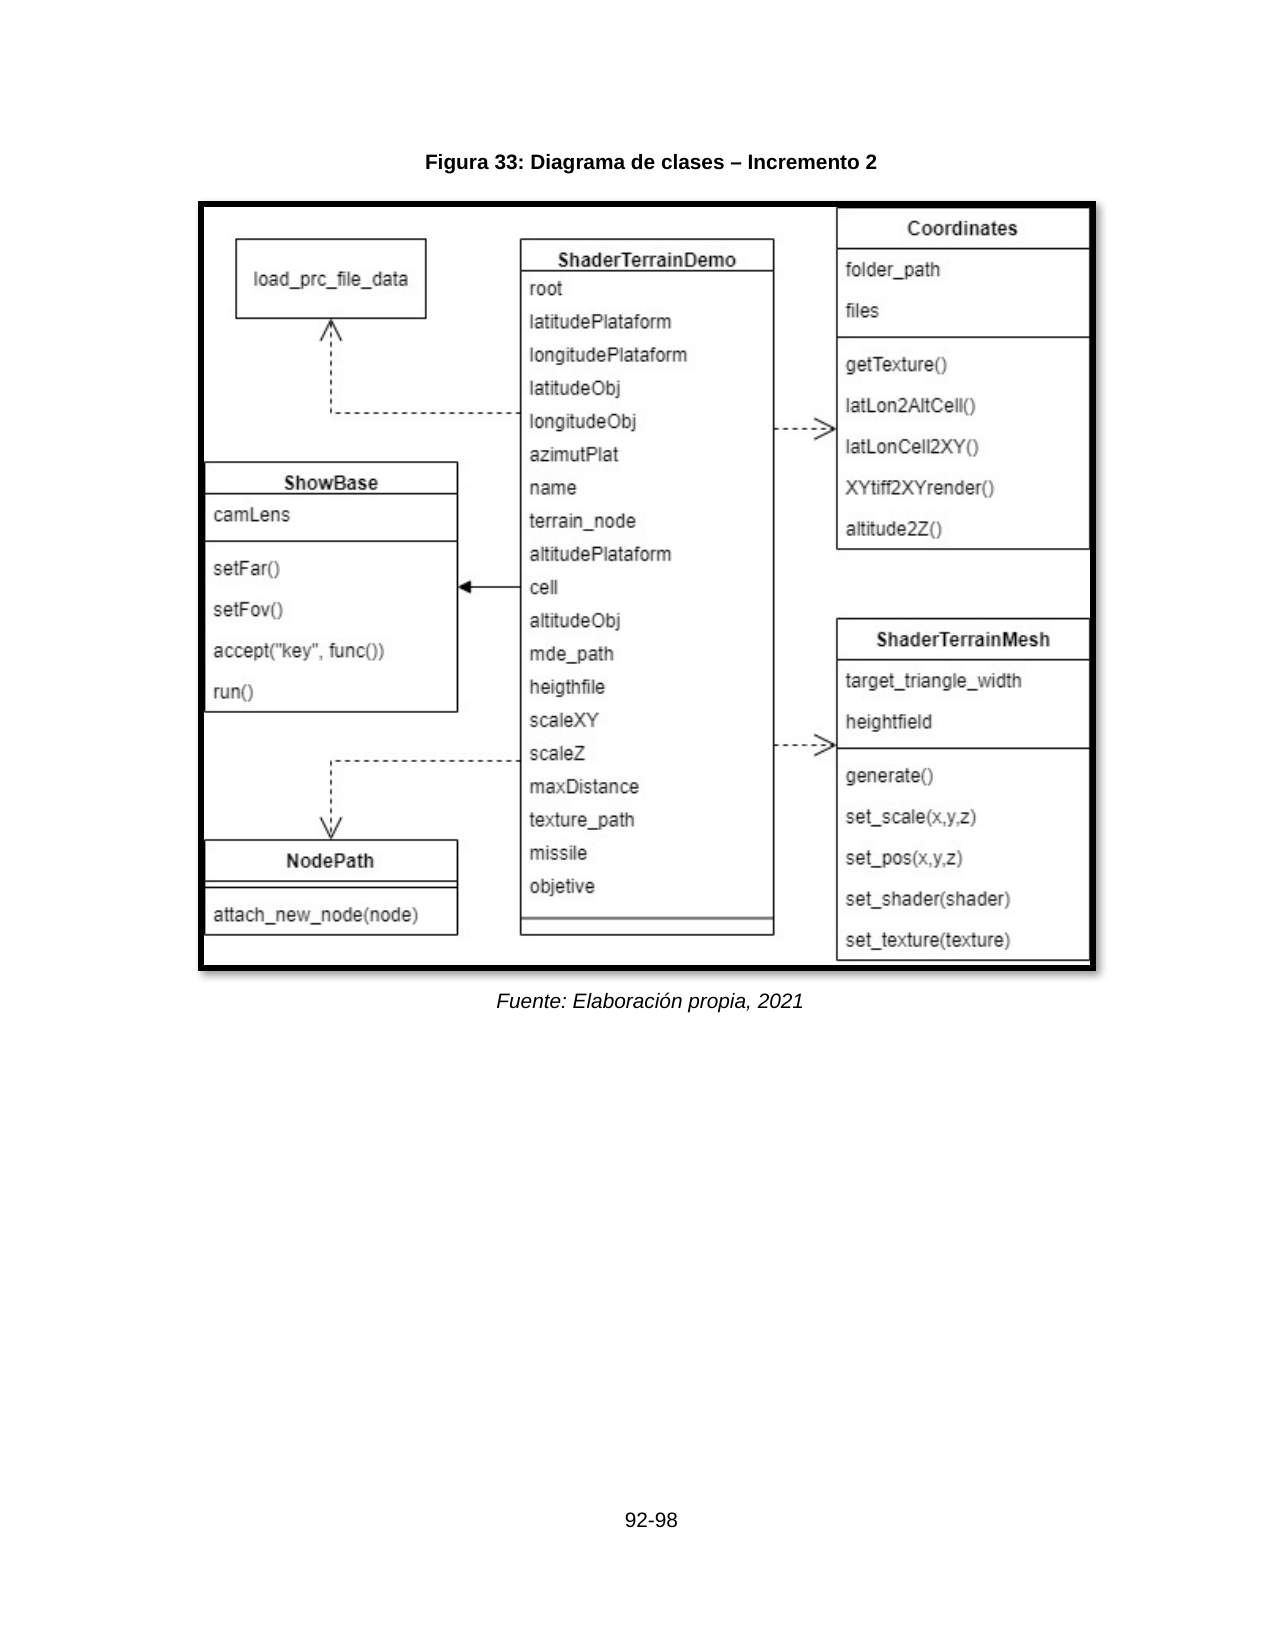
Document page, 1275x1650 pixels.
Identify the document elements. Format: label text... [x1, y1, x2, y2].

text Fuente: Elaboración propia, 2021 [177, 989, 1125, 1013]
picture [204, 207, 1090, 965]
text Figura 33: Diagrama de clases – Incremento 2 [177, 150, 1125, 174]
